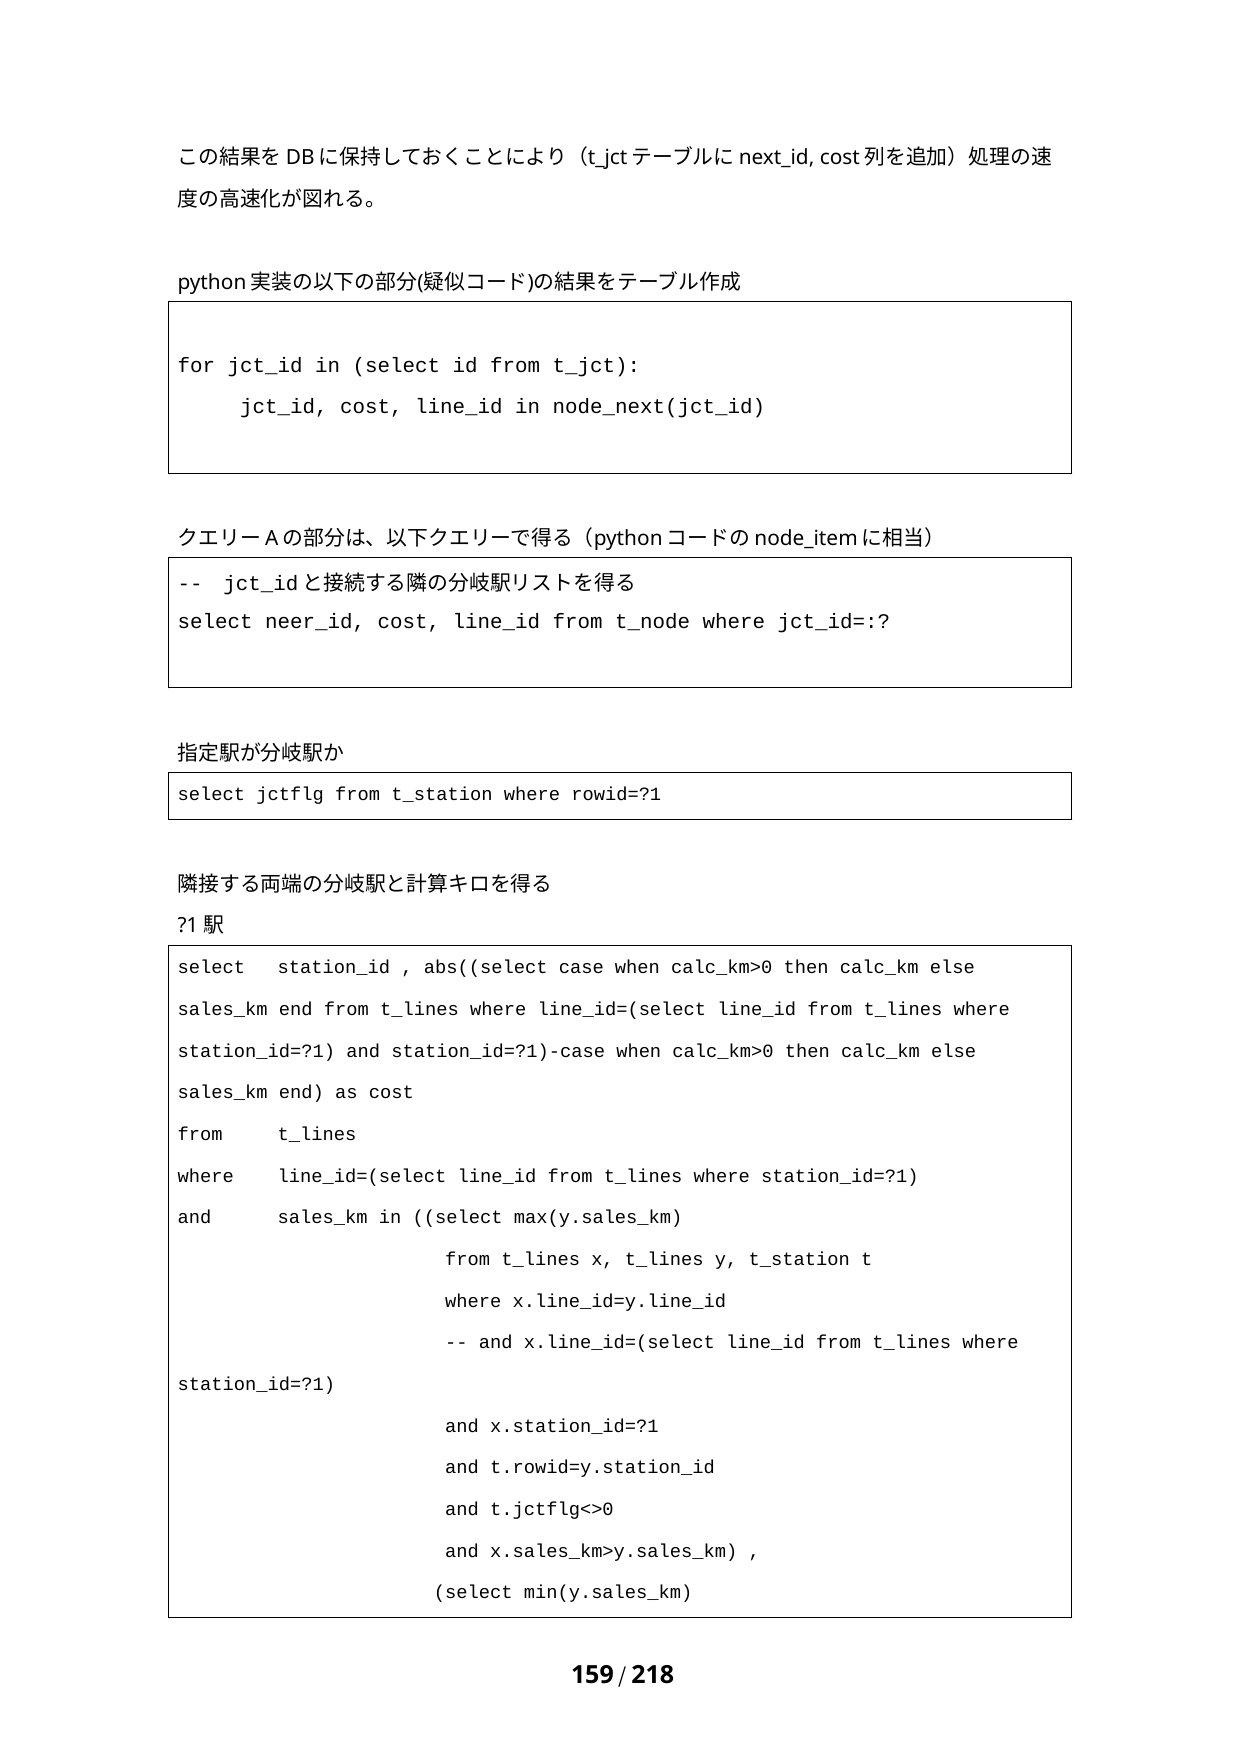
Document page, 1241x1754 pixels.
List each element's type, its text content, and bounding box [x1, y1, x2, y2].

text where line_id=(select line_id from t_lines where station_id=?1) [177, 1156, 1063, 1198]
text 隣接する両端の分岐駅と計算キロを得る [177, 861, 1063, 903]
text クエリーAの部分は、以下クエリーで得る（pythonコードのnode_itemに相当） [177, 516, 1063, 557]
text and sales_km in ((select max(y.sales_km) [177, 1198, 1063, 1239]
text ?1 駅 [177, 903, 1063, 945]
text (select min(y.sales_km) [169, 1570, 1071, 1617]
text この結果をDBに保持しておくことにより（t_jctテーブルにnext_id, cost列を追加）処理の速度の高速化が図れる。 [177, 134, 1063, 218]
text jct_id, cost, line_id in node_next(jct_id) [177, 387, 1063, 429]
text -- jct_idと接続する隣の分岐駅リストを得る [169, 558, 1071, 602]
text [177, 1323, 1063, 1406]
text from t_lines x, t_lines y, t_station t [177, 1239, 1063, 1281]
text python実装の以下の部分(疑似コード)の結果をテーブル作成 [177, 259, 1063, 301]
text from t_lines [177, 1114, 1063, 1156]
text and t.jctflg<>0 [177, 1489, 1063, 1531]
text select neer_id, cost, line_id from t_node where jct_id=:? [177, 602, 1063, 644]
text for jct_id in (select id from t_jct): [177, 346, 1063, 387]
text and t.rowid=y.station_id [177, 1448, 1063, 1489]
text select station_id , abs((select case when calc_km>0 then calc_km else sales_km end from t_lines where line_id=(select line_id from t_lines where station_id=?1) and station_id=?1)-case when calc_km>0 then calc_km else sales_km end) as cost [169, 946, 1071, 1114]
text and x.station_id=?1 [177, 1406, 1063, 1448]
text 指定駅が分岐駅か [177, 730, 1063, 772]
text and x.sales_km>y.sales_km) , [177, 1531, 1063, 1570]
text select jctflg from t_station where rowid=?1 [169, 773, 1071, 819]
text where x.line_id=y.line_id [177, 1281, 1063, 1323]
